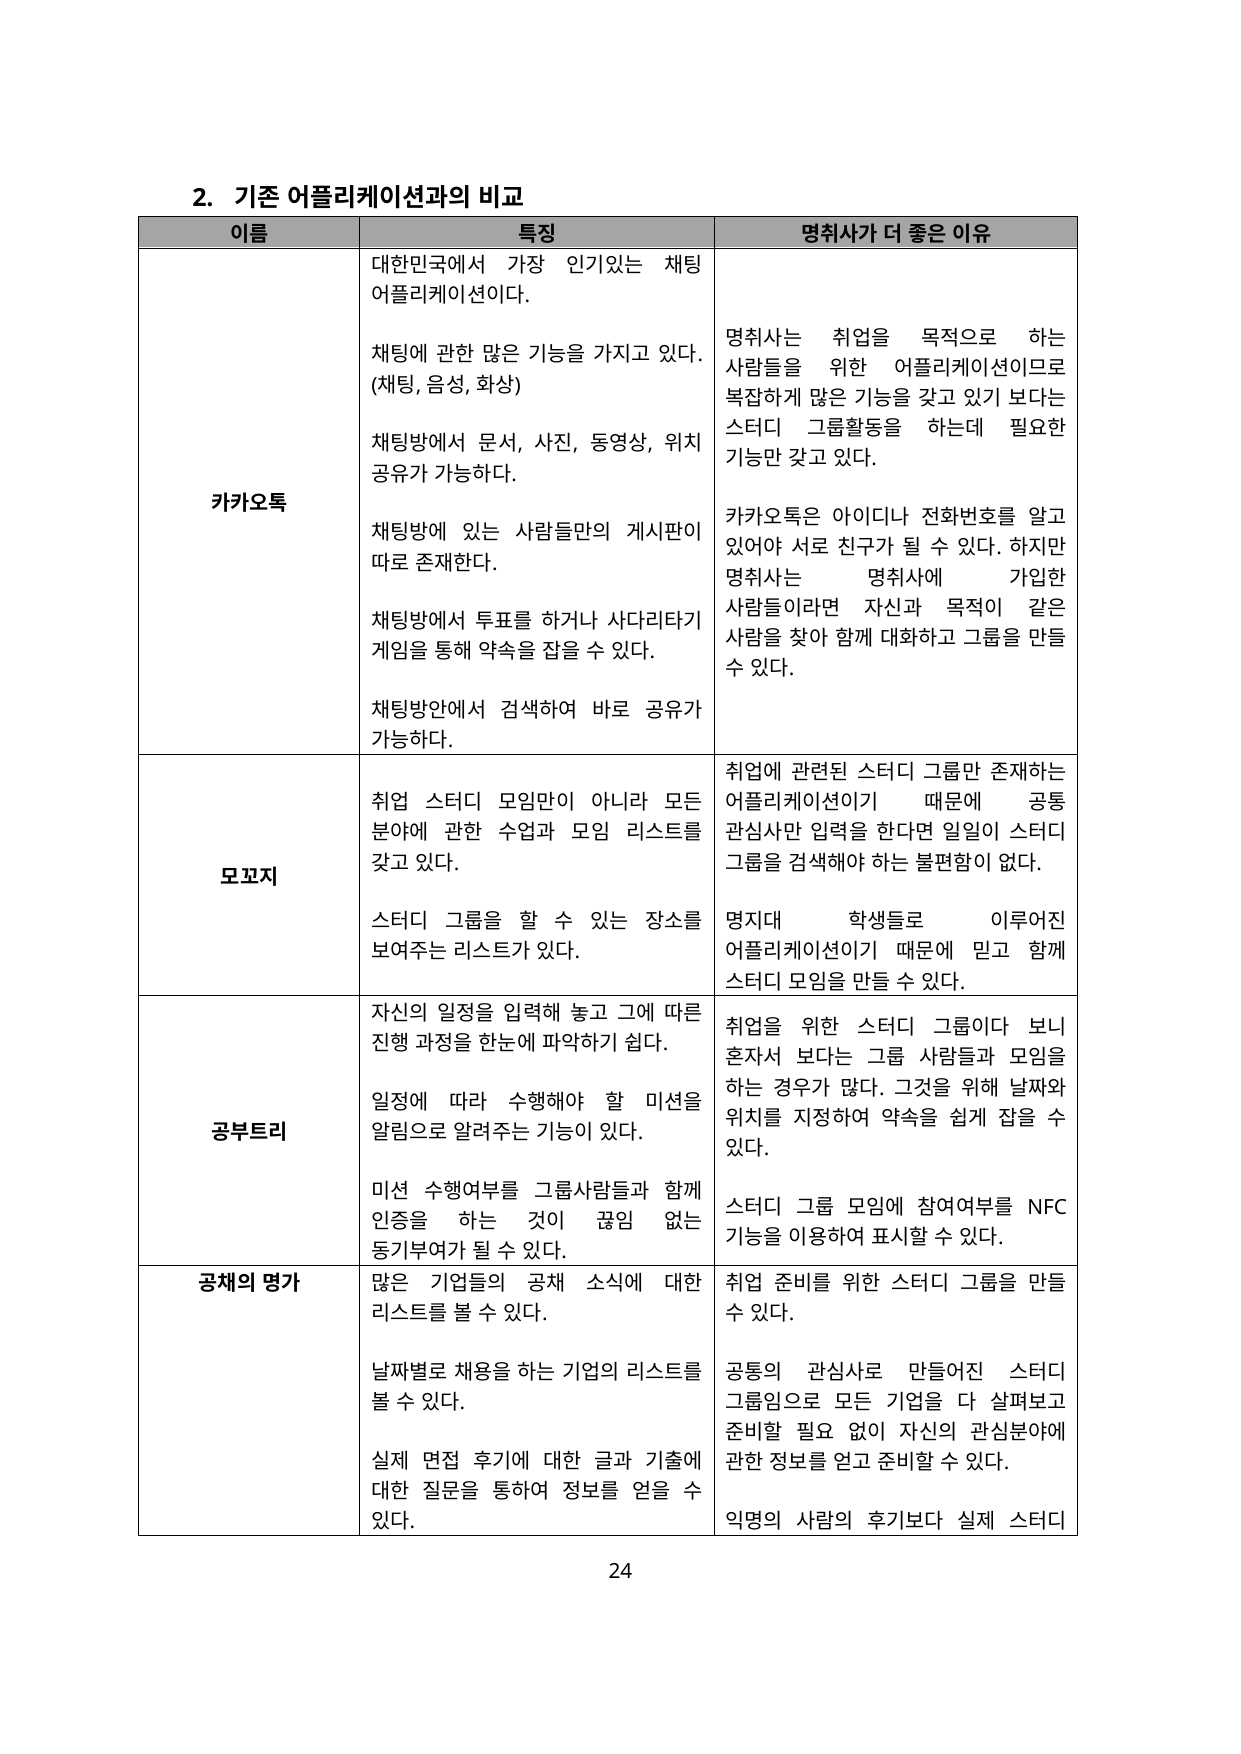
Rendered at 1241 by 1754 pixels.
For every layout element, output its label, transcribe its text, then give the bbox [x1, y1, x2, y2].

table_cell 카카오톡 [139, 249, 359, 754]
text 기존 어플리케이션과의 비교 [192, 177, 1069, 213]
table_cell 취업을 위한 스터디 그룹이다 보니 혼자서 보다는 그룹 사람들과 모임을 하는 경우가 많다. 그것을 위해 날짜와 위치를 지정하여 약속을 쉽게 잡을 수 있다. 스터디 그룹 모임에 참여여부를 NFC 기능을 이용하여 표시할 수 있다. [715, 996, 1077, 1265]
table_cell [715, 1266, 1077, 1534]
table_header 명취사가 더 좋은 이유 [715, 217, 1077, 247]
table_cell 대한민국에서 가장 인기있는 채팅 어플리케이션이다. 채팅에 관한 많은 기능을 가지고 있다. (채팅, 음성, 화상) 채팅방에서 문서, 사진, 동영상, 위치 공유가 가능하다. 채팅방에 있는 사람들만의 게시판이 따로 존재한다. 채팅방에서 투표를 하거나 사다리타기 게임을 통해 약속을 잡을 수 있다. 채팅방안에서 검색하여 바로 공유가 가능하다. [360, 249, 714, 754]
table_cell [360, 1266, 714, 1534]
table_cell 자신의 일정을 입력해 놓고 그에 따른 진행 과정을 한눈에 파악하기 쉽다. 일정에 따라 수행해야 할 미션을 알림으로 알려주는 기능이 있다. 미션 수행여부를 그룹사람들과 함께 인증을 하는 것이 끊임 없는 동기부여가 될 수 있다. [360, 996, 714, 1265]
table_cell 공채의 명가 [139, 1266, 359, 1534]
table_cell 공부트리 [139, 996, 359, 1265]
table_cell 취업 스터디 모임만이 아니라 모든 분야에 관한 수업과 모임 리스트를 갖고 있다. 스터디 그룹을 할 수 있는 장소를 보여주는 리스트가 있다. [360, 755, 714, 995]
table_cell 명취사는 취업을 목적으로 하는 사람들을 위한 어플리케이션이므로 복잡하게 많은 기능을 갖고 있기 보다는 스터디 그룹활동을 하는데 필요한 기능만 갖고 있다. 카카오톡은 아이디나 전화번호를 알고 있어야 서로 친구가 될 수 있다. 하지만 명취사는 명취사에 가입한 사람들이라면 자신과 목적이 같은 사람을 찾아 함께 대화하고 그룹을 만들 수 있다. [715, 249, 1077, 754]
table_header 이름 [139, 217, 359, 247]
table_cell 모꼬지 [139, 755, 359, 995]
table_header 특징 [360, 217, 714, 247]
table_cell 취업에 관련된 스터디 그룹만 존재하는 어플리케이션이기 때문에 공통 관심사만 입력을 한다면 일일이 스터디 그룹을 검색해야 하는 불편함이 없다. 명지대 학생들로 이루어진 어플리케이션이기 때문에 믿고 함께 스터디 모임을 만들 수 있다. [715, 755, 1077, 995]
